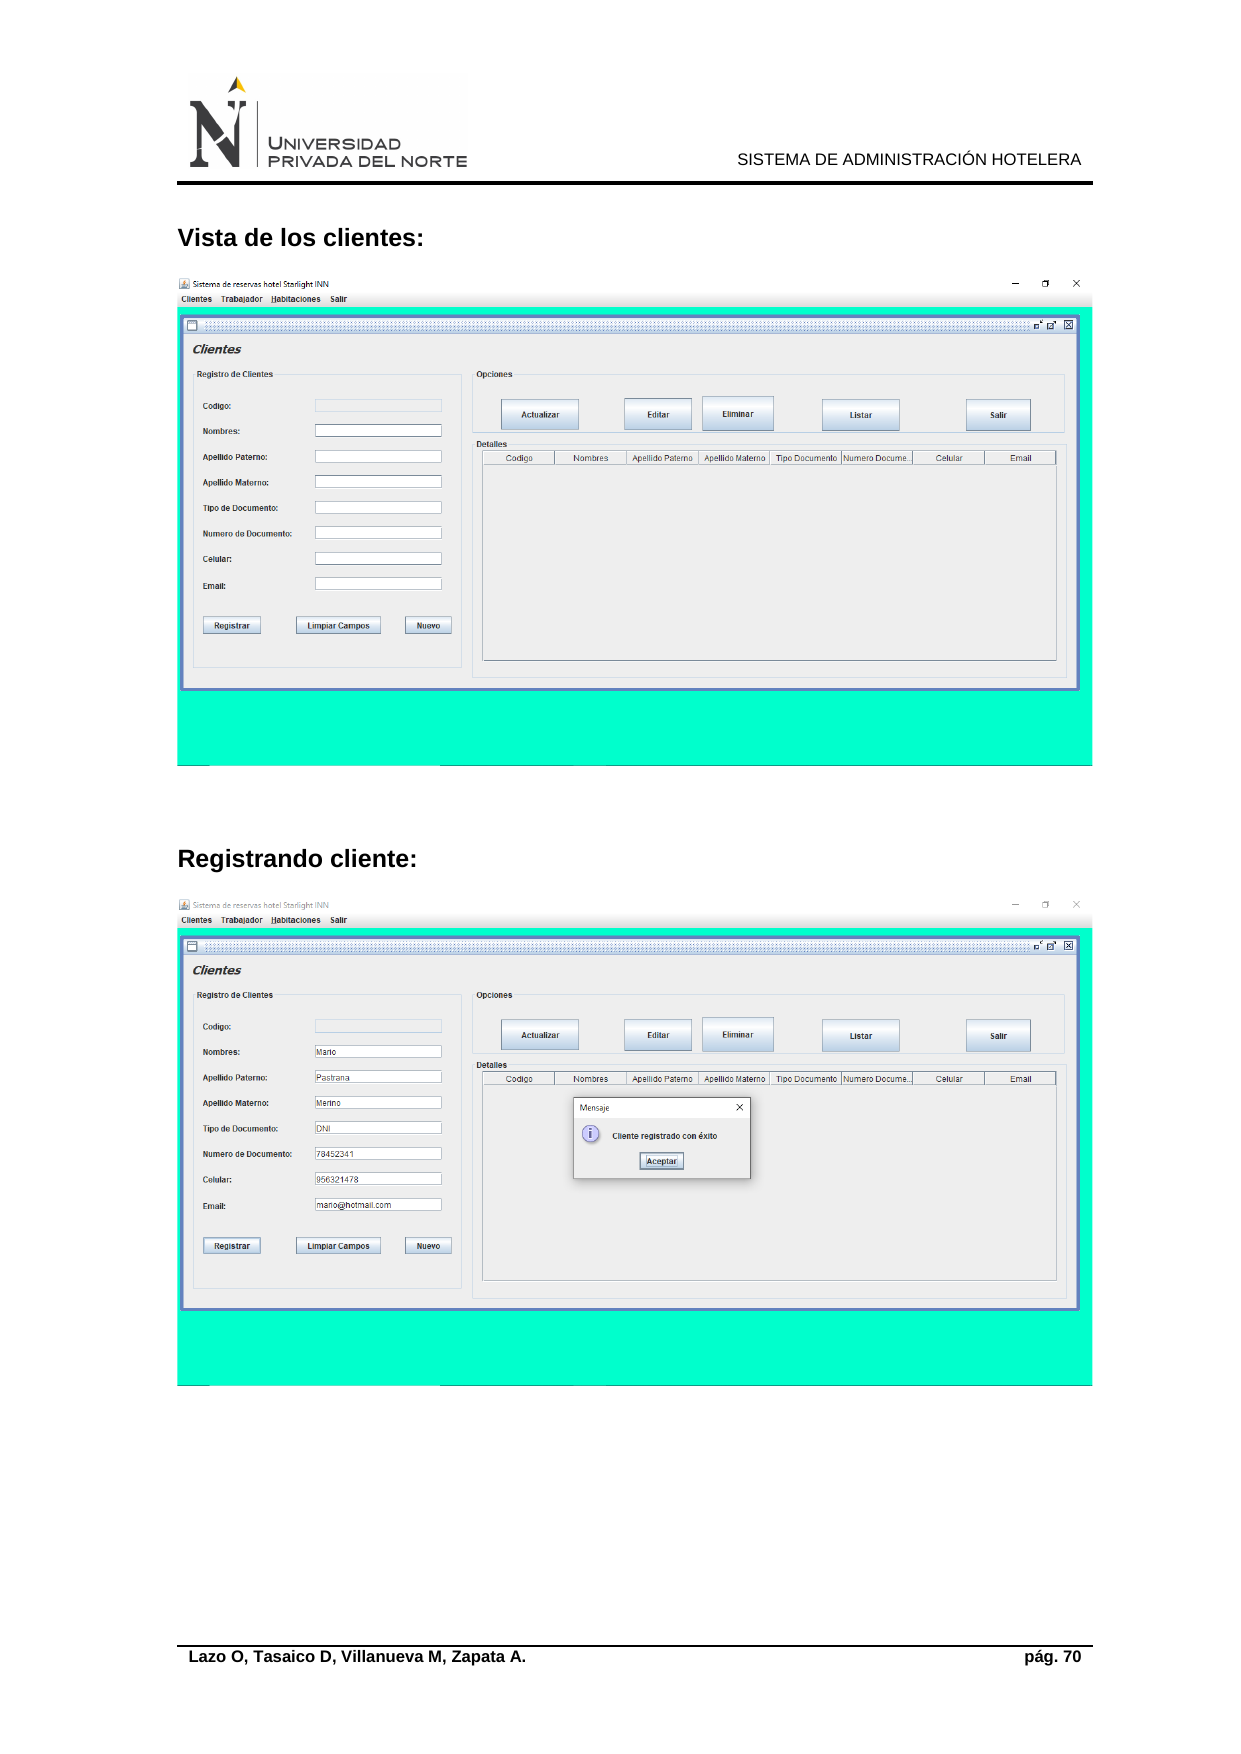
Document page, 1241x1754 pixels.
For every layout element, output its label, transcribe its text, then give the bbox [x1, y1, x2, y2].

picture [177, 276, 1093, 766]
picture [177, 897, 1093, 1386]
text Vista de los clientes: [177, 223, 1092, 252]
text Registrando cliente: [177, 843, 1092, 872]
picture [188, 73, 469, 169]
